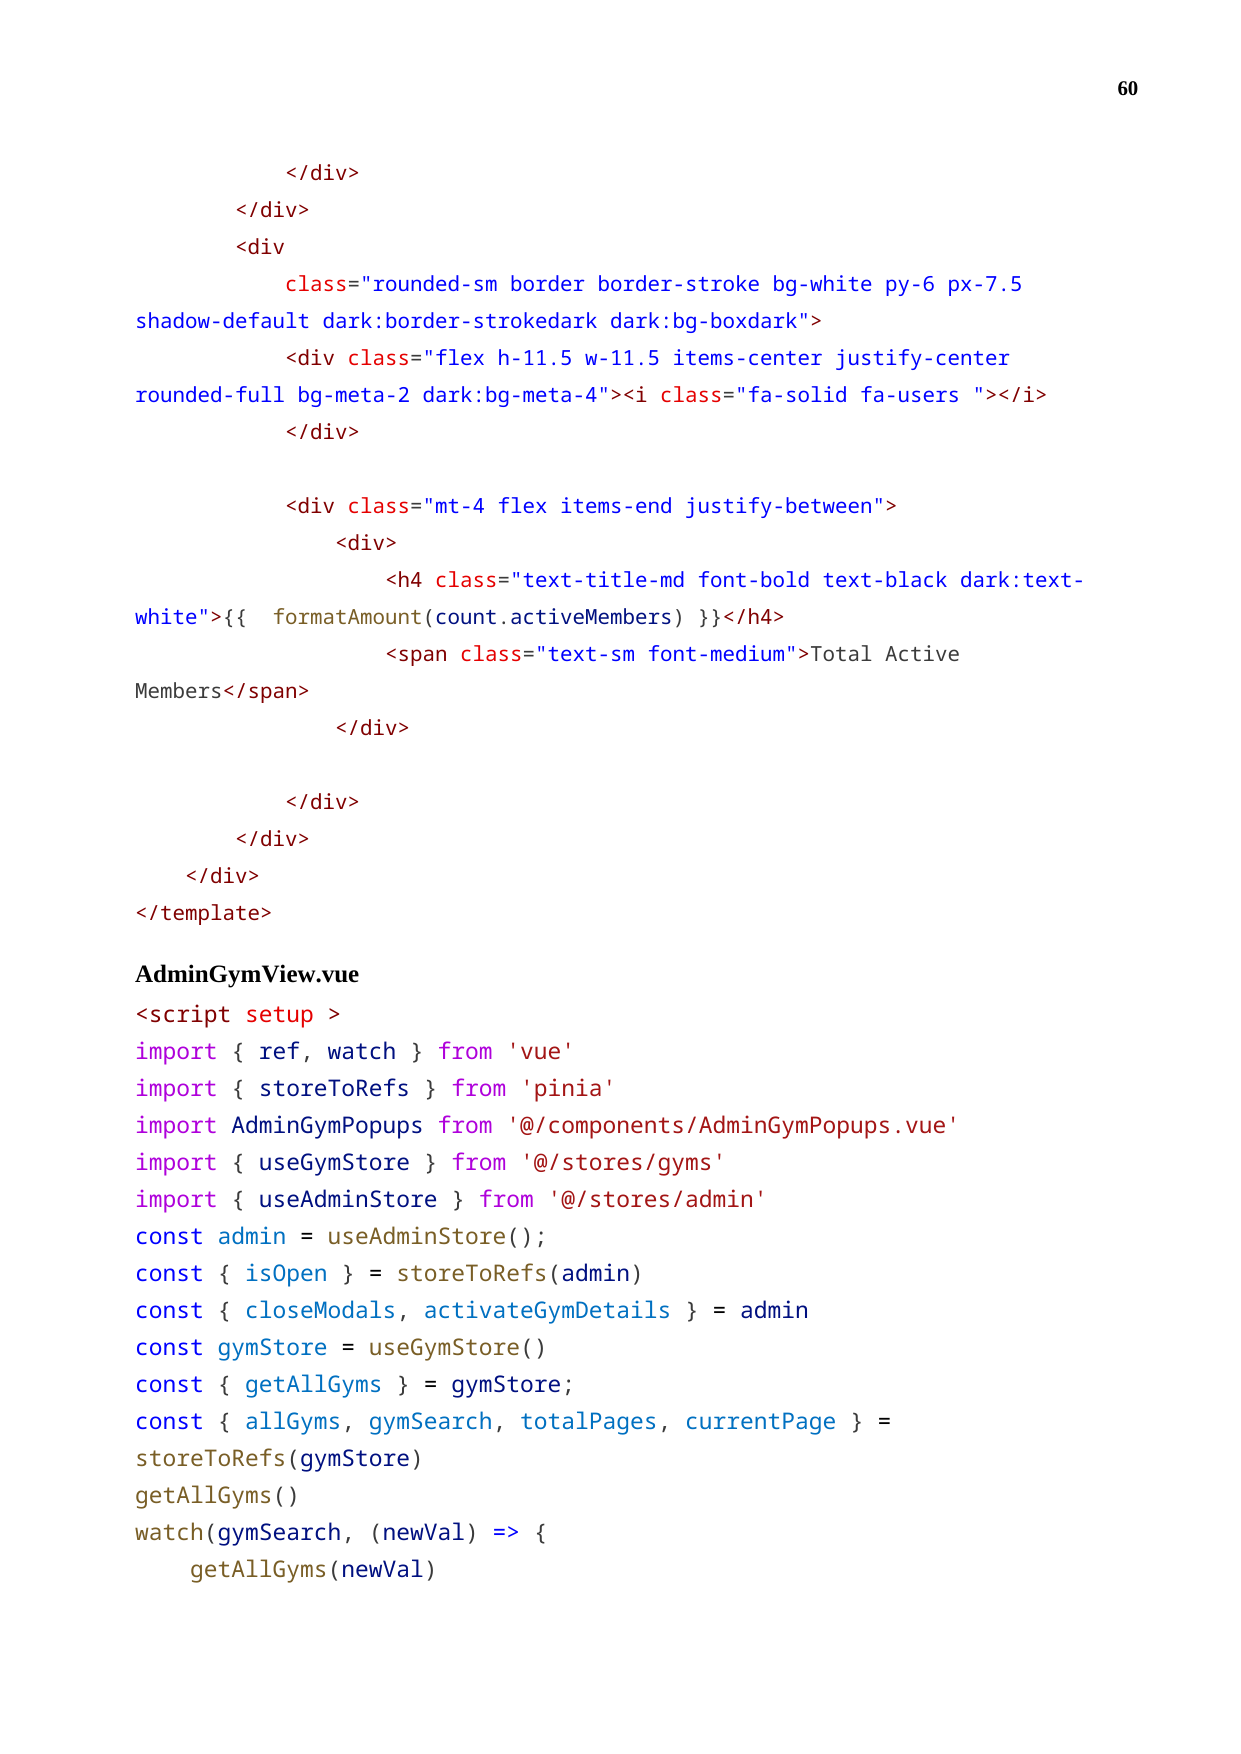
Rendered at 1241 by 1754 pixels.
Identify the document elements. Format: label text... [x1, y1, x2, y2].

text <!-- <span class="flex items-center gap-1 text-sm font-medium"> [135, 446, 1105, 520]
text <div class="mt-4 flex items-end justify-between"> [135, 187, 1105, 224]
text </span> --> [135, 557, 1105, 594]
text <div> [135, 224, 1105, 261]
text <div class="flex h-11.5 w-11.5 items-center justify-center rounded-full bg-meta-2 dark:bg-meta-4"><i class="fa-solid fa-users "></i> [135, 1407, 1105, 1481]
text </div> [135, 372, 1105, 409]
text </div> [135, 1481, 1105, 1518]
text <div class="mt-4 flex items-end justify-between"> [135, 1555, 1105, 1592]
text <div [135, 1296, 1105, 1333]
text </div> [135, 594, 1105, 631]
text sdgsdg [135, 520, 1105, 557]
text <div [135, 668, 1105, 705]
text </div> [135, 1185, 1105, 1222]
text <div class="flex h-11.5 w-11.5 items-center justify-center rounded-full bg-meta-2 dark:bg-meta-4"> [135, 779, 1105, 853]
text <div> [135, 1001, 1105, 1037]
text </div> [135, 631, 1105, 668]
text <span class="text-sm font-medium">Total Membership Plans</span> [135, 1111, 1105, 1185]
text </div> [135, 1222, 1105, 1259]
text <span class="text-sm font-medium">Total Profits</span> [135, 335, 1105, 372]
text </div> [135, 1259, 1105, 1296]
text <i class="fa-solid fa-money-check-dollar"></i> [135, 853, 1105, 889]
text <h4 class="text-title-md font-bold text-black dark:text-white">₹{{ formatAmount(count.profits) }}</h4> [135, 261, 1105, 335]
text class="rounded-sm border border-stroke bg-white py-6 px-7.5 shadow-default dark:border-strokedark dark:bg-boxdark"> [135, 705, 1105, 779]
text </div> [135, 889, 1105, 927]
text <h4 class="text-title-md font-bold text-black dark:text-white">{{ formatAmount(count.membershipPlans) }}</h4> [135, 1037, 1105, 1111]
text class="rounded-sm border border-stroke bg-white py-6 px-7.5 shadow-default dark:border-strokedark dark:bg-boxdark"> [135, 1333, 1105, 1407]
text <div class="mt-4 flex items-end justify-between"> [135, 963, 1105, 1001]
